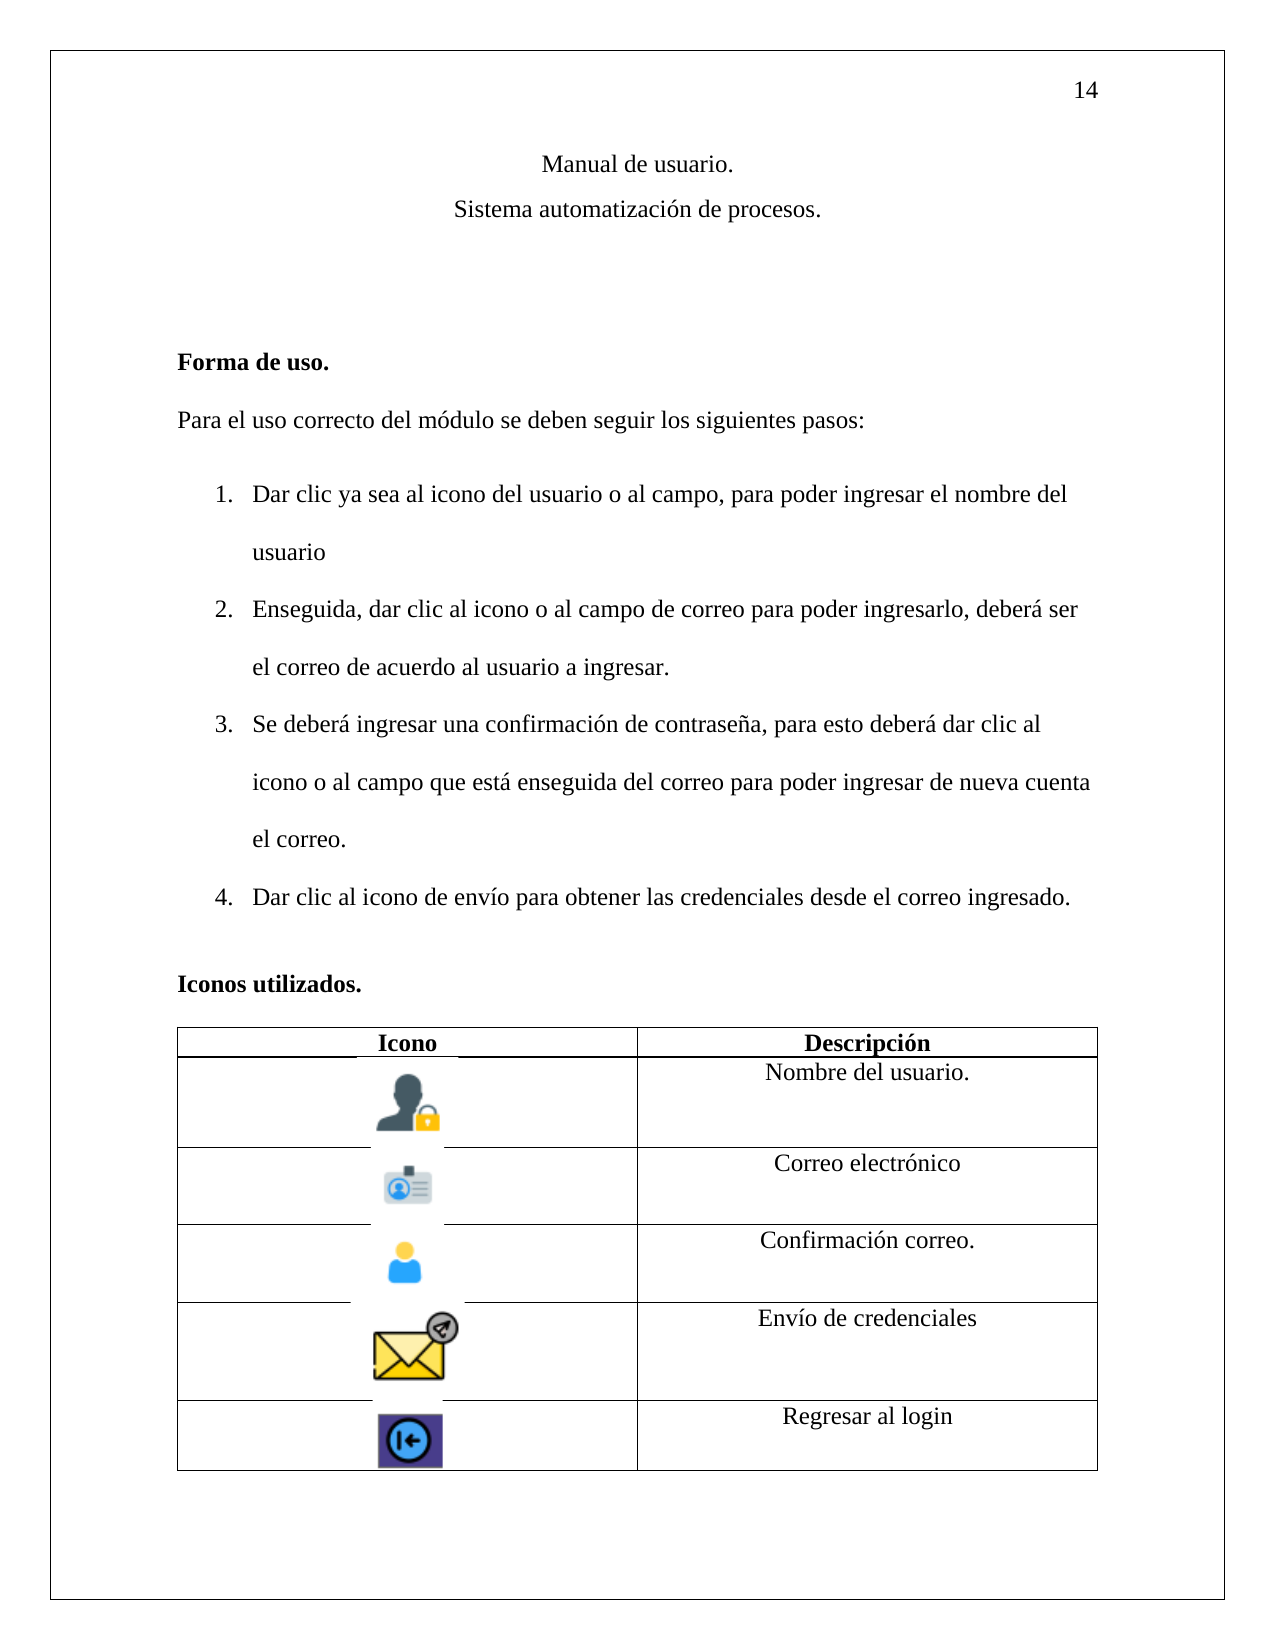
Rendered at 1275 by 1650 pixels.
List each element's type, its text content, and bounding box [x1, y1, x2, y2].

table_cell [437, 1225, 637, 1302]
picture [350, 1057, 465, 1470]
list Se deberá ingresar una confirmación de contraseña, para esto deberá dar clic al icono o al campo que está enseguida del correo para poder ingresar de nueva cuenta el correo. [214, 709, 1098, 853]
subtitle Forma de uso. [177, 347, 1098, 376]
table_cell [178, 1401, 372, 1469]
table_cell Nombre del usuario. [638, 1058, 1097, 1147]
table_cell [459, 1058, 637, 1147]
table_cell Confirmación correo. [638, 1225, 1097, 1302]
table_cell [178, 1148, 370, 1224]
table_cell Regresar al login [638, 1401, 1097, 1469]
table_cell [445, 1148, 637, 1224]
table_cell Envío de credenciales [638, 1303, 1097, 1400]
subtitle Iconos utilizados. [177, 969, 1098, 997]
text Para el uso correcto del módulo se deben seguir los siguientes pasos: [177, 405, 1098, 434]
table_header Icono [178, 1028, 637, 1056]
table_cell Correo electrónico [638, 1148, 1097, 1224]
table_cell [178, 1225, 378, 1302]
list Dar clic al icono de envío para obtener las credenciales desde el correo ingresado. [214, 882, 1098, 911]
table_cell [465, 1303, 637, 1400]
table_cell [178, 1058, 356, 1147]
table_header Descripción [638, 1028, 1097, 1056]
table_cell [178, 1303, 350, 1400]
table_cell [443, 1401, 637, 1469]
list Dar clic ya sea al icono del usuario o al campo, para poder ingresar el nombre del usuario [214, 479, 1098, 566]
list Enseguida, dar clic al icono o al campo de correo para poder ingresarlo, deberá ser el correo de acuerdo al usuario a ingresar. [214, 594, 1098, 681]
